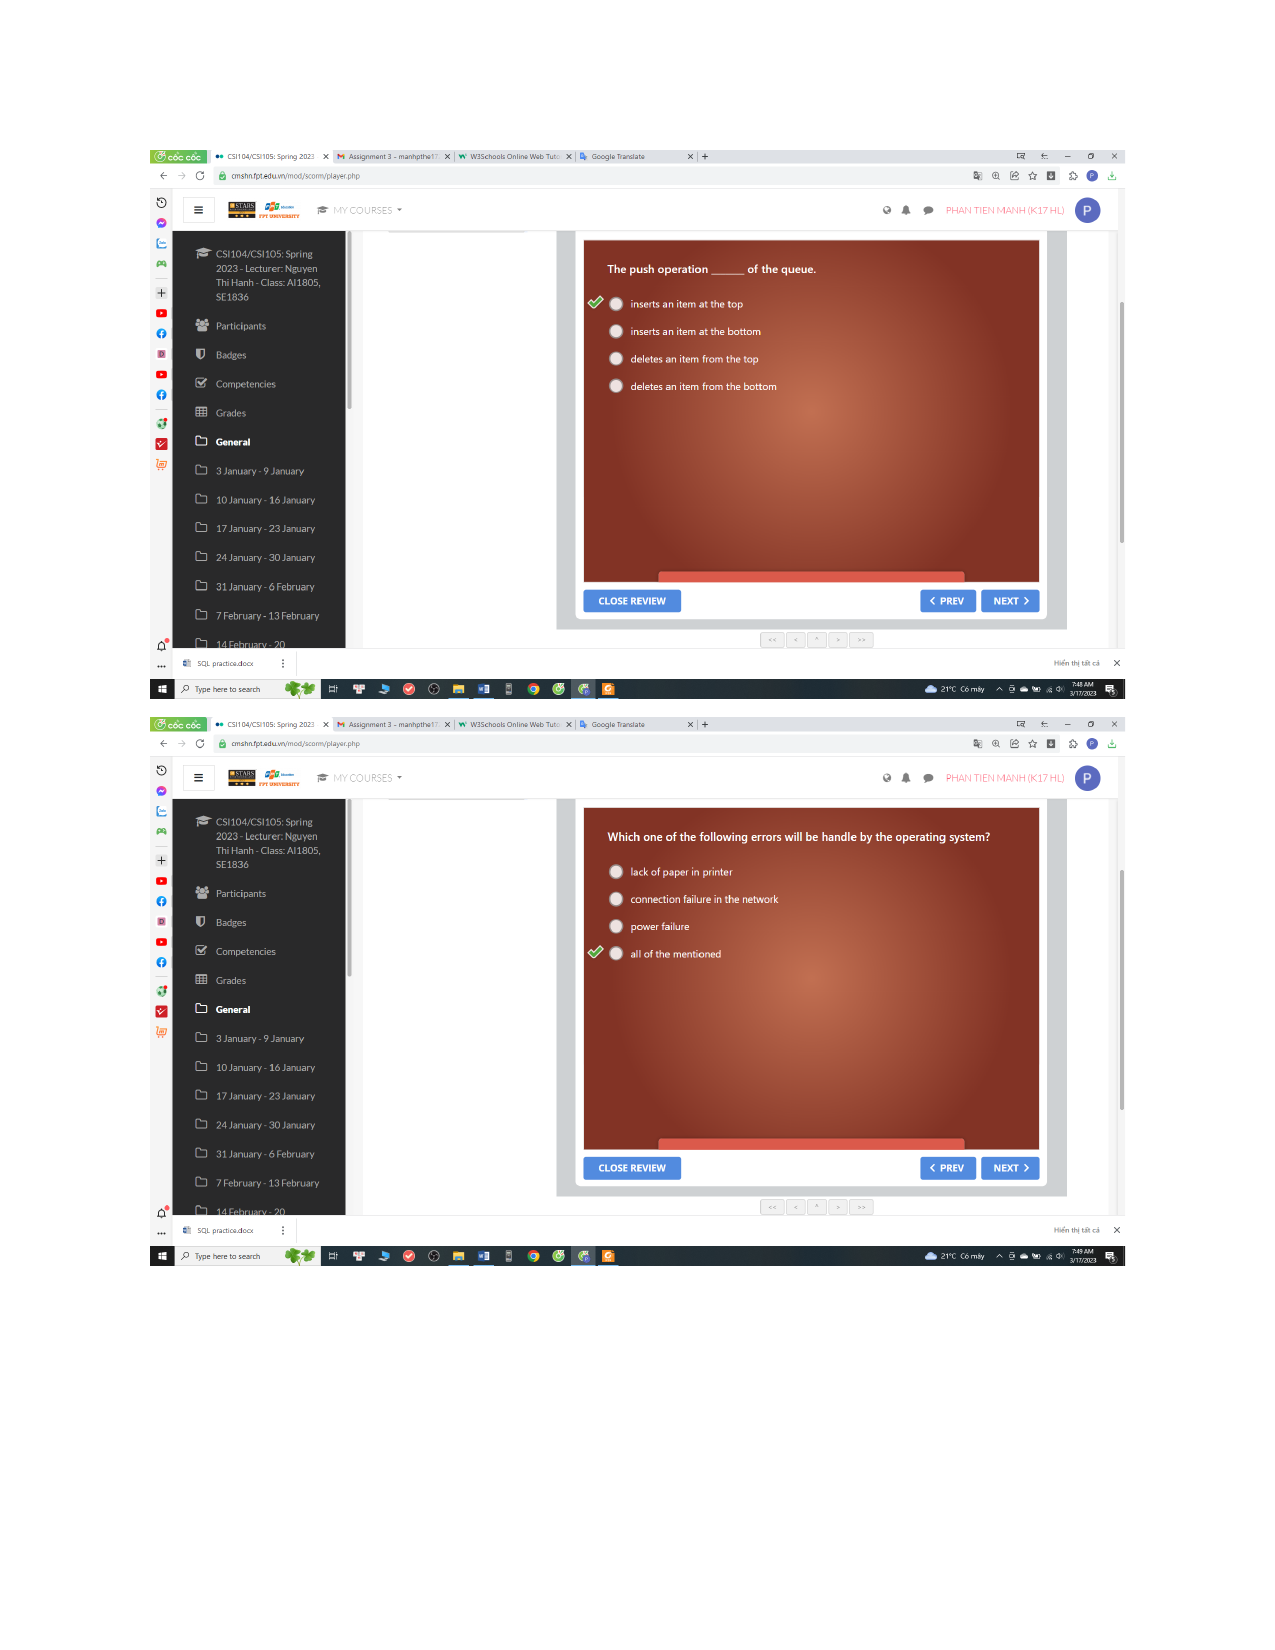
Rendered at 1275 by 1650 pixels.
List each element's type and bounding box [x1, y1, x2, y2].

picture [150, 717, 1125, 1266]
picture [150, 150, 1125, 699]
